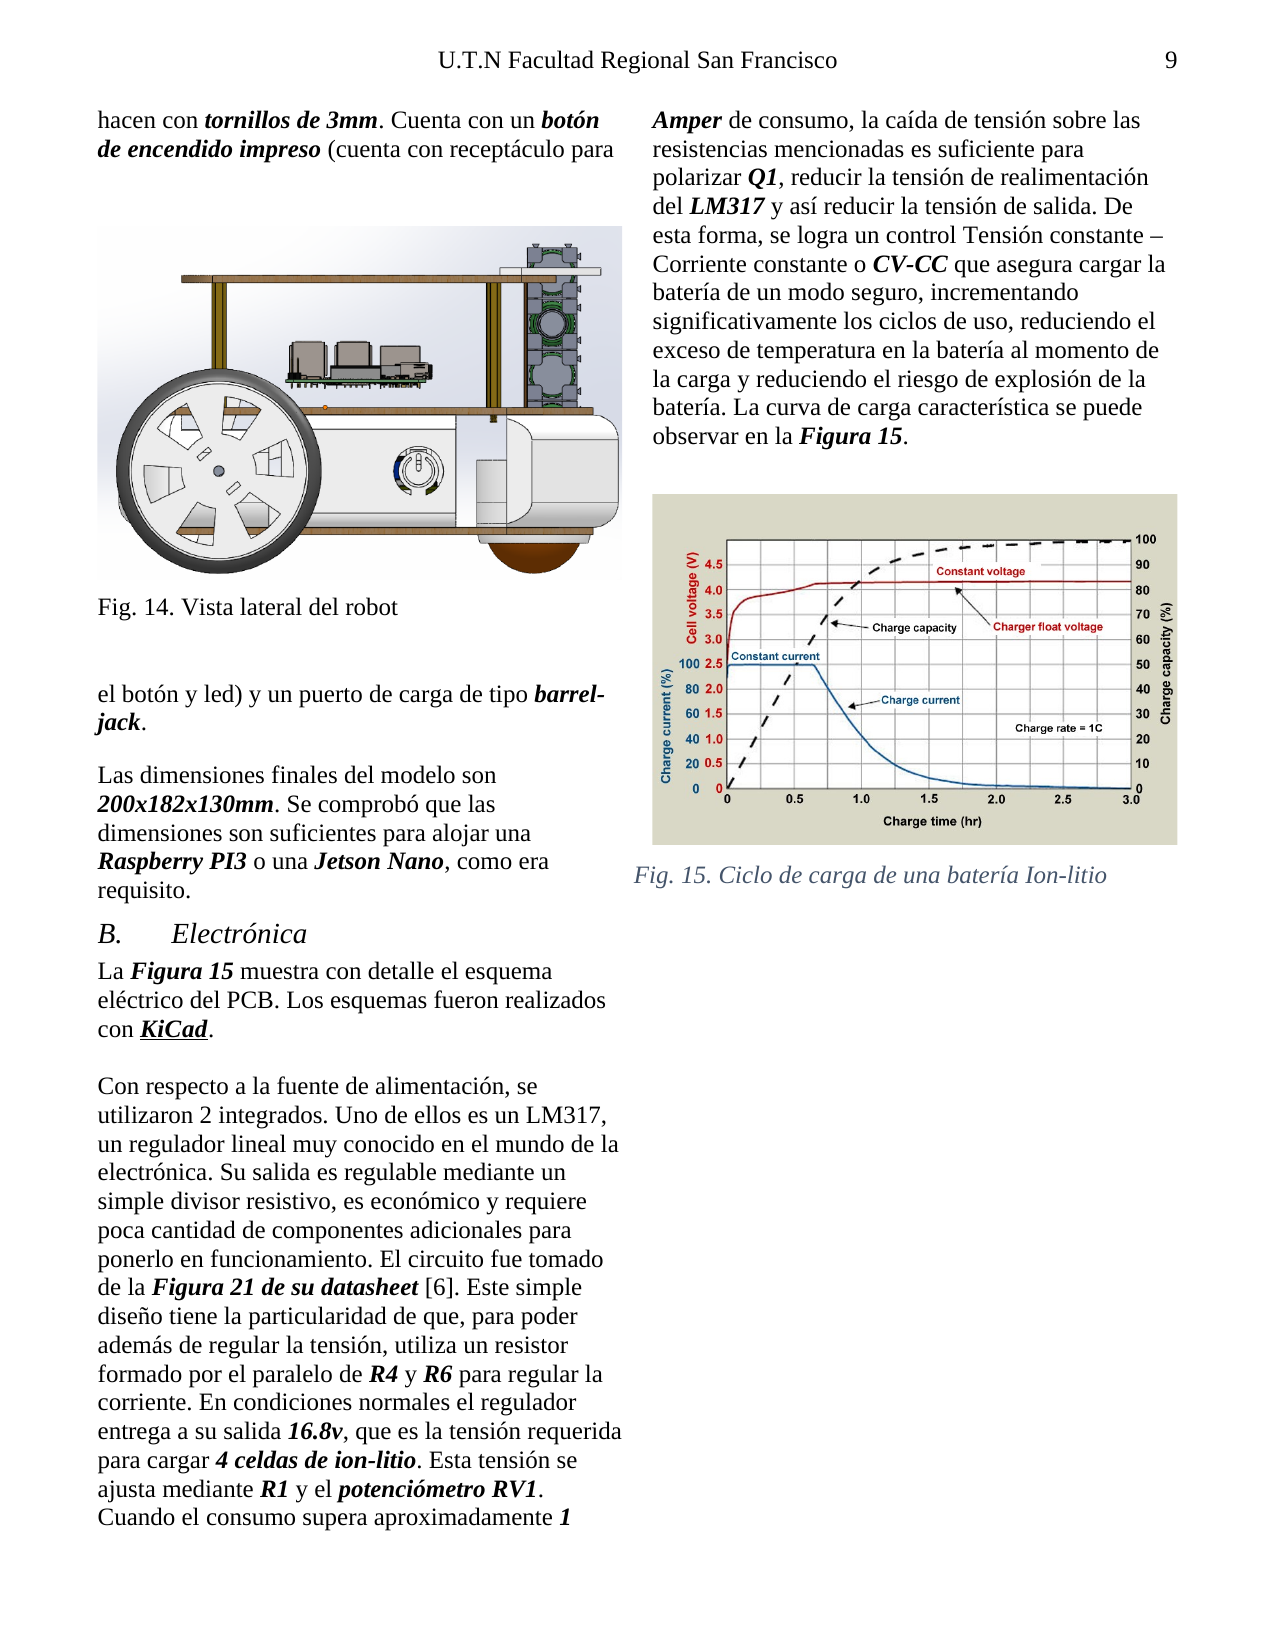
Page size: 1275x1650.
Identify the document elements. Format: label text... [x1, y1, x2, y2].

picture [97, 226, 623, 580]
text La Figura 15 muestra con detalle el esquema eléctrico del PCB. Los esquemas fueron realizados con KiCad. [97, 956, 622, 1042]
subtitle Electrónica [97, 916, 622, 950]
text el botón y led) y un puerto de carga de tipo barrel-jack. [97, 679, 622, 736]
picture [652, 494, 1178, 845]
text Con respecto a la fuente de alimentación, se utilizaron 2 integrados. Uno de ellos es un LM317, un regulador lineal muy conocido en el mundo de la electrónica. Su salida es regulable mediante un simple divisor resistivo, es económico y requiere poca cantidad de componentes adicionales para ponerlo en funcionamiento. El circuito fue tomado de la Figura 21 de su datasheet . Este simple diseño tiene la particularidad de que, para poder además de regular la tensión, utiliza un resistor formado por el paralelo de R4 y R6 para regular la corriente. En condiciones normales el regulador entrega a su salida 16.8v, que es la tensión requerida para cargar 4 celdas de ion-litio. Esta tensión se ajusta mediante R1 y el potenciómetro RV1. Cuando el consumo supera aproximadamente 1 Amper de consumo, la caída de tensión sobre las resistencias mencionadas es suficiente para polarizar Q1, reducir la tensión de realimentación del LM317 y así reducir la tensión de salida. De esta forma, se logra un control Tensión constante – Corriente constante o CV-CC que asegura cargar la batería de un modo seguro, incrementando significativamente los ciclos de uso, reduciendo el exceso de temperatura en la batería al momento de la carga y reduciendo el riesgo de explosión de la batería. La curva de carga característica se puede observar en la Figura 15. [652, 105, 1177, 450]
text Las dimensiones finales del modelo son 200x182x130mm. Se comprobó que las dimensiones son suficientes para alojar una Raspberry PI3 o una Jetson Nano, como era requisito. [97, 760, 622, 904]
text Con respecto a la fuente de alimentación, se utilizaron 2 integrados. Uno de ellos es un LM317, un regulador lineal muy conocido en el mundo de la electrónica. Su salida es regulable mediante un simple divisor resistivo, es económico y requiere poca cantidad de componentes adicionales para ponerlo en funcionamiento. El circuito fue tomado de la Figura 21 de su datasheet . Este simple diseño tiene la particularidad de que, para poder además de regular la tensión, utiliza un resistor formado por el paralelo de R4 y R6 para regular la corriente. En condiciones normales el regulador entrega a su salida 16.8v, que es la tensión requerida para cargar 4 celdas de ion-litio. Esta tensión se ajusta mediante R1 y el potenciómetro RV1. Cuando el consumo supera aproximadamente 1 Amper de consumo, la caída de tensión sobre las resistencias mencionadas es suficiente para polarizar Q1, reducir la tensión de realimentación del LM317 y así reducir la tensión de salida. De esta forma, se logra un control Tensión constante – Corriente constante o CV-CC que asegura cargar la batería de un modo seguro, incrementando significativamente los ciclos de uso, reduciendo el exceso de temperatura en la batería al momento de la carga y reduciendo el riesgo de explosión de la batería. La curva de carga característica se puede observar en la Figura 15. [97, 1071, 622, 1531]
